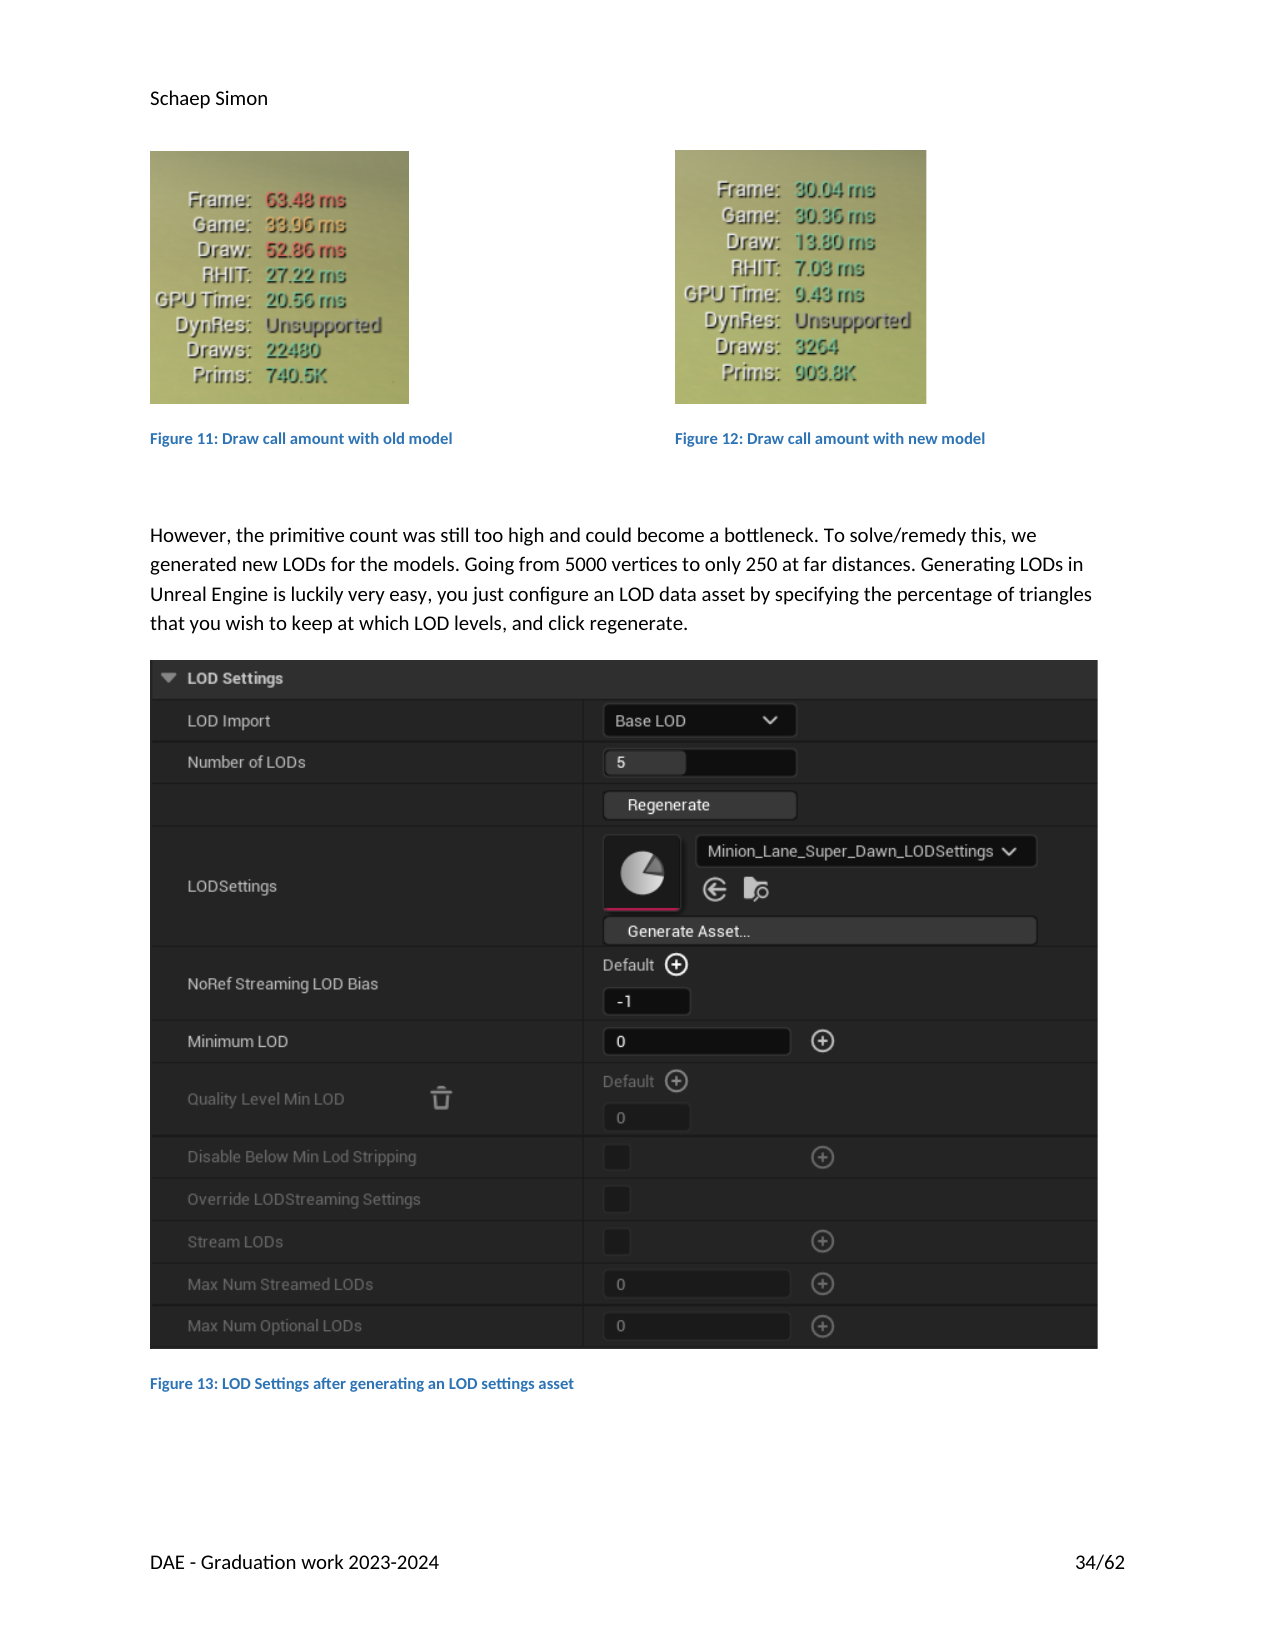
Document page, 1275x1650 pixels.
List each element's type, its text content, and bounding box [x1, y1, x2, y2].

picture [150, 660, 1098, 1349]
picture [150, 151, 409, 404]
text However, the primitive count was still too high and could become a bottleneck. To solve/remedy this, we generated new LODs for the models. Going from 5000 vertices to only 250 at far distances. Generating LODs in Unreal Engine is luckily very easy, you just configure an LOD data asset by specifying the percentage of triangles that you wish to keep at which LOD levels, and click regenerate. [150, 522, 1125, 635]
picture [675, 150, 927, 404]
